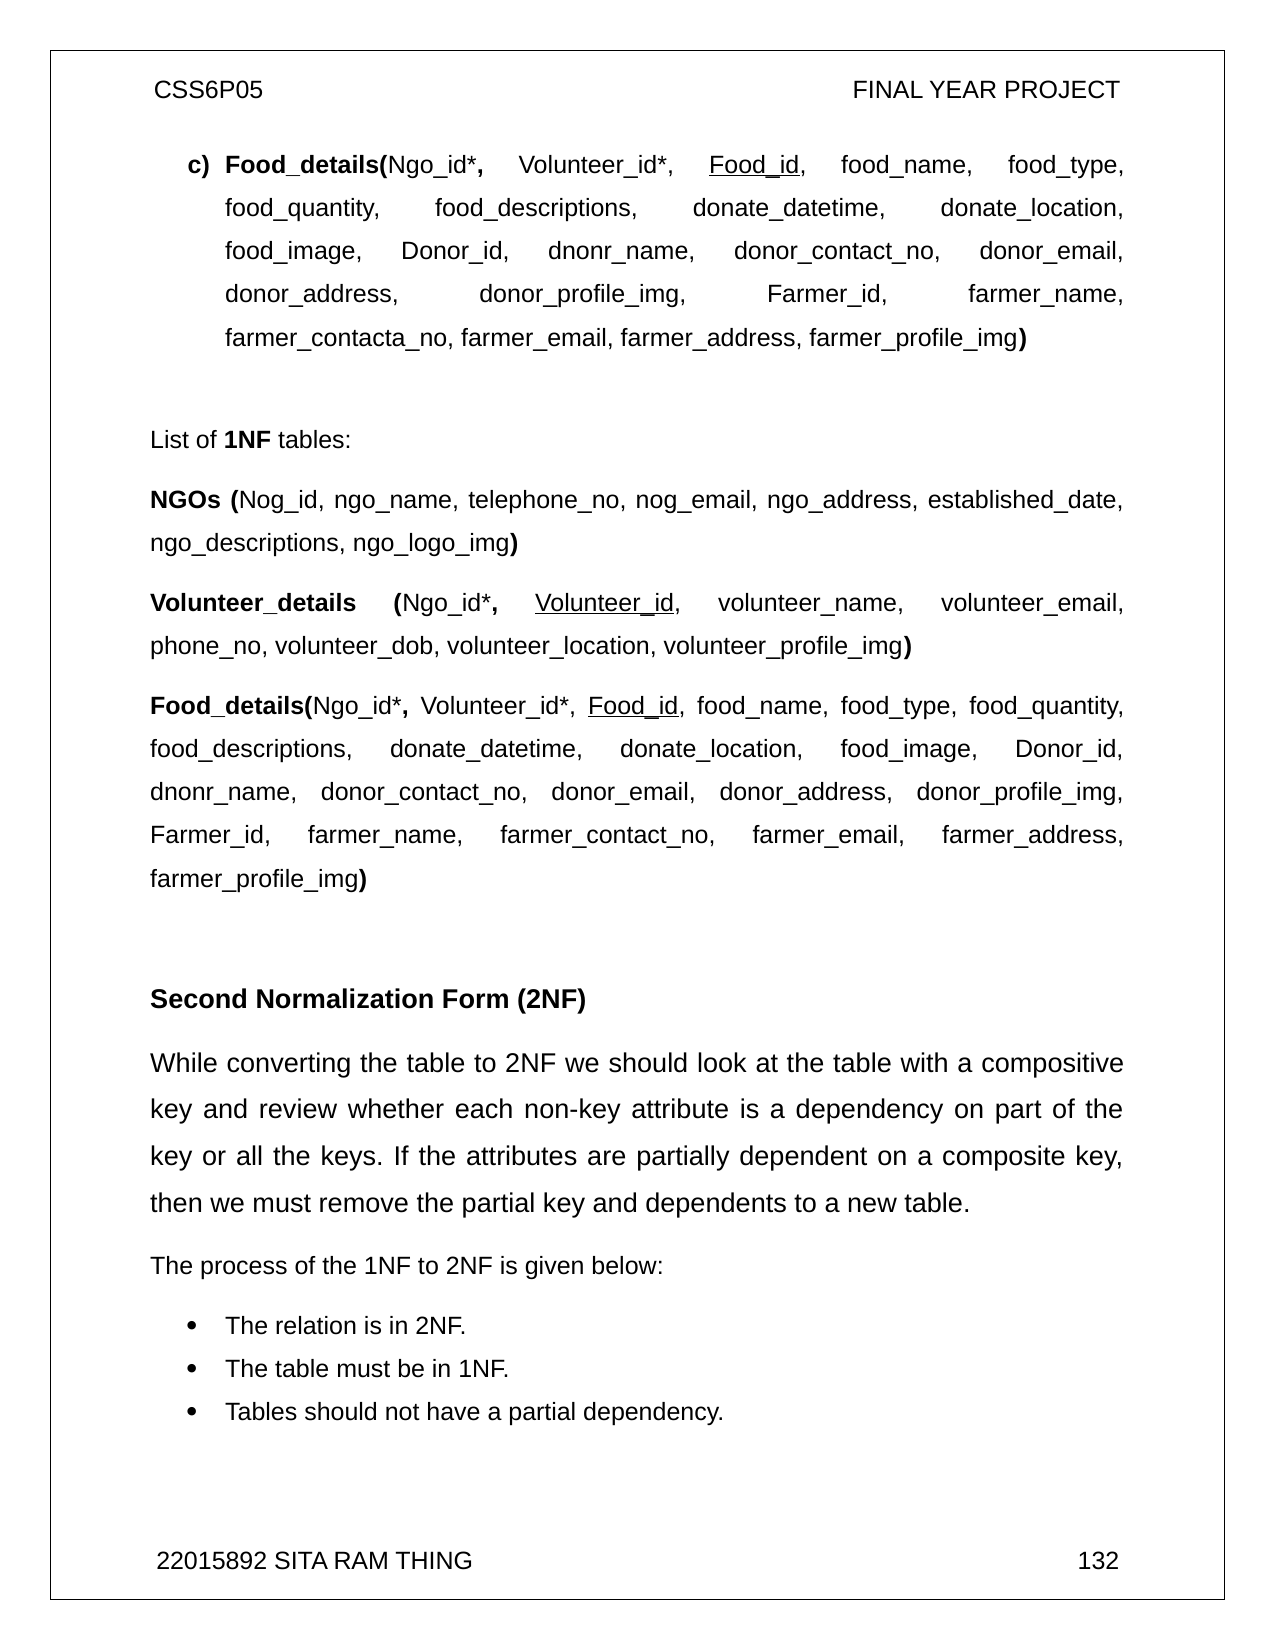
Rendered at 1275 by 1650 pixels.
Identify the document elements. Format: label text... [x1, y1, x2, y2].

list Food_details(Ngo_id*, Volunteer_id*, Food_id, food_name, food_type, food_quantity, food_descriptions, donate_datetime, donate_location, food_image, Donor_id, dnonr_name, donor_contact_no, donor_email, donor_address, donor_profile_img, Farmer_id, farmer_name, farmer_contacta_no, farmer_email, farmer_address, farmer_profile_img) [187, 150, 1125, 351]
text NGOs (Nog_id, ngo_name, telephone_no, nog_email, ngo_address, established_date, ngo_descriptions, ngo_logo_img) [150, 485, 1125, 557]
text Food_details(Ngo_id*, Volunteer_id*, Food_id, food_name, food_type, food_quantity, food_descriptions, donate_datetime, donate_location, food_image, Donor_id, dnonr_name, donor_contact_no, donor_email, donor_address, donor_profile_img, Farmer_id, farmer_name, farmer_contact_no, farmer_email, farmer_address, farmer_profile_img) [150, 691, 1125, 892]
text The process of the 1NF to 2NF is given below: [150, 1251, 1125, 1279]
list The relation is in 2NF. [187, 1311, 1125, 1339]
text While converting the table to 2NF we should look at the table with a compositive key and review whether each non-key attribute is a dependency on part of the key or all the keys. If the attributes are partially dependent on a composite key, then we must remove the partial key and dependents to a new table. [150, 1047, 1125, 1218]
text Second Normalization Form (2NF) [150, 983, 1125, 1014]
text Volunteer_details (Ngo_id*, Volunteer_id, volunteer_name, volunteer_email, phone_no, volunteer_dob, volunteer_location, volunteer_profile_img) [150, 588, 1125, 660]
list Tables should not have a partial dependency. [187, 1397, 1125, 1426]
list The table must be in 1NF. [187, 1354, 1125, 1383]
text List of 1NF tables: [150, 425, 1125, 454]
